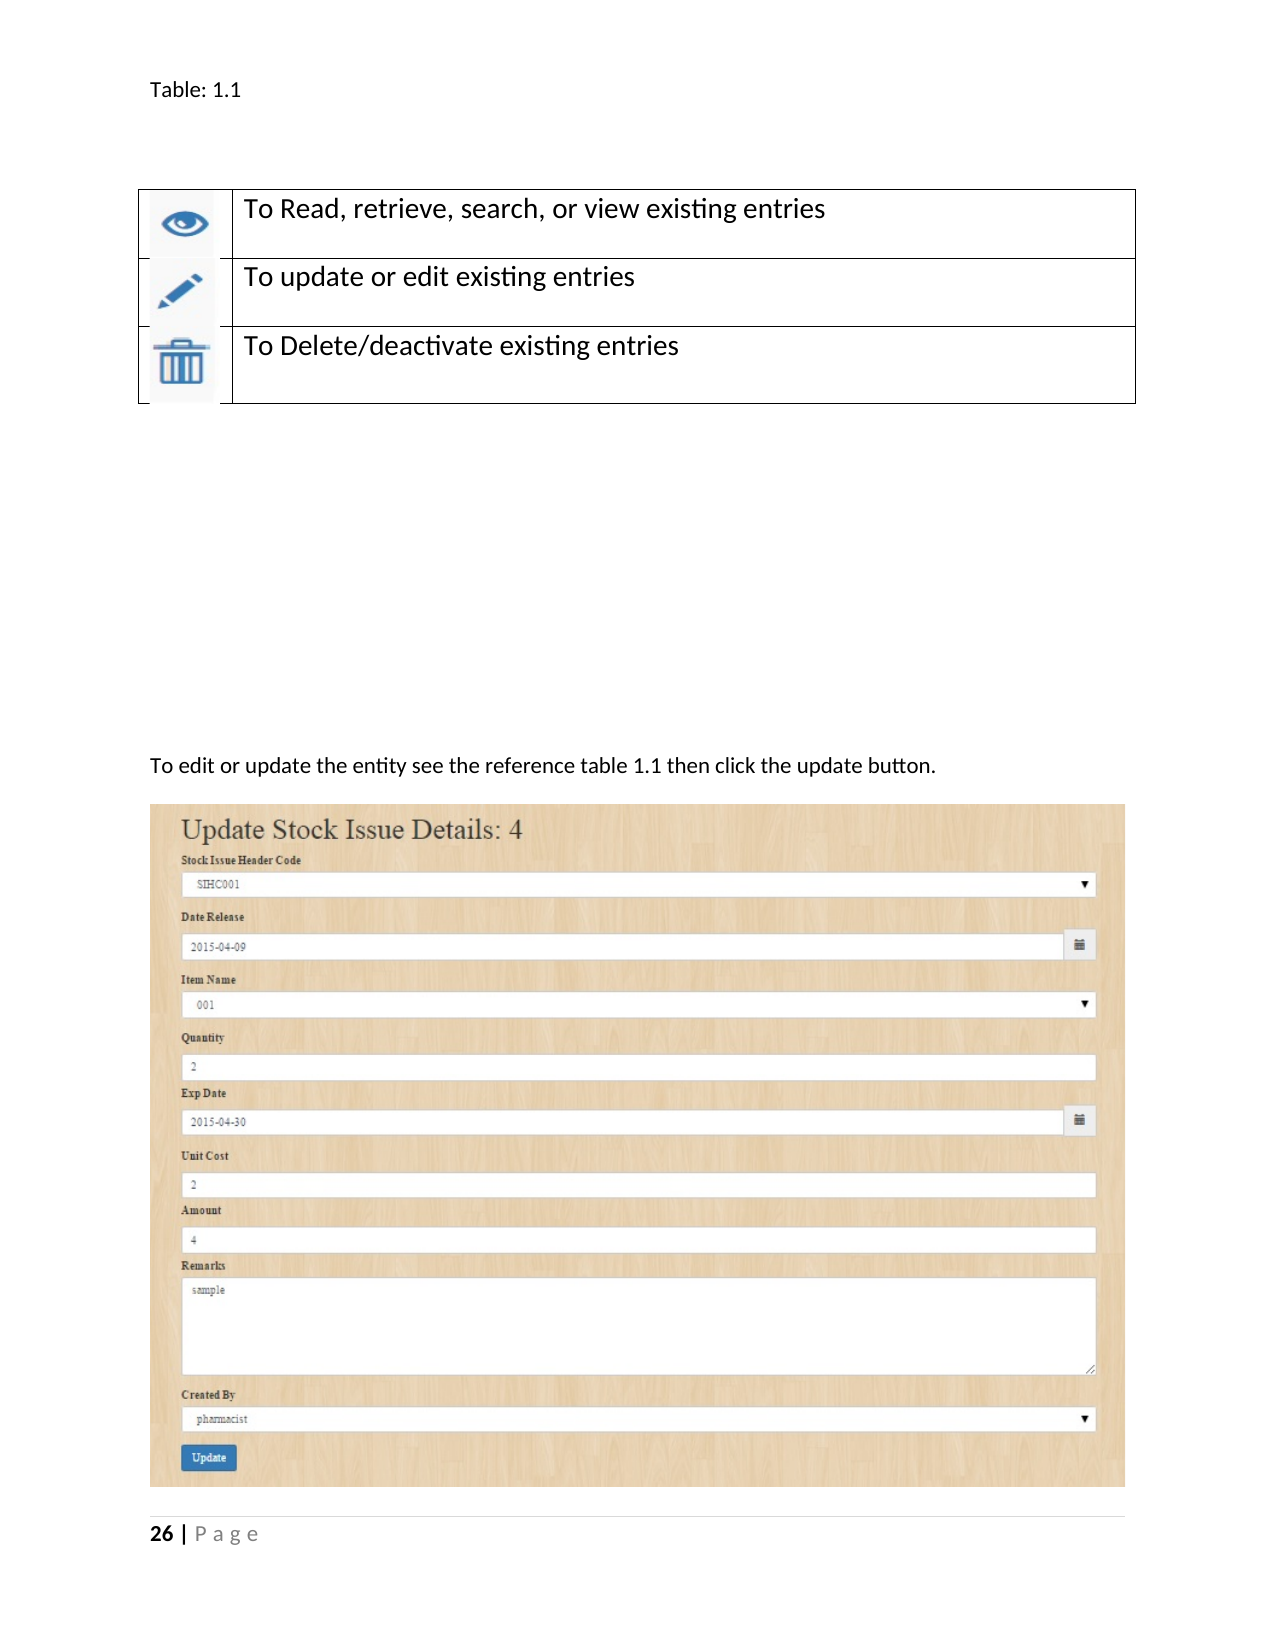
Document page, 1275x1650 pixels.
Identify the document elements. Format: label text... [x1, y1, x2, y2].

picture [149, 190, 220, 404]
text To edit or update the entity see the reference table 1.1 then click the update button. [150, 752, 1125, 779]
picture [150, 804, 1125, 1487]
